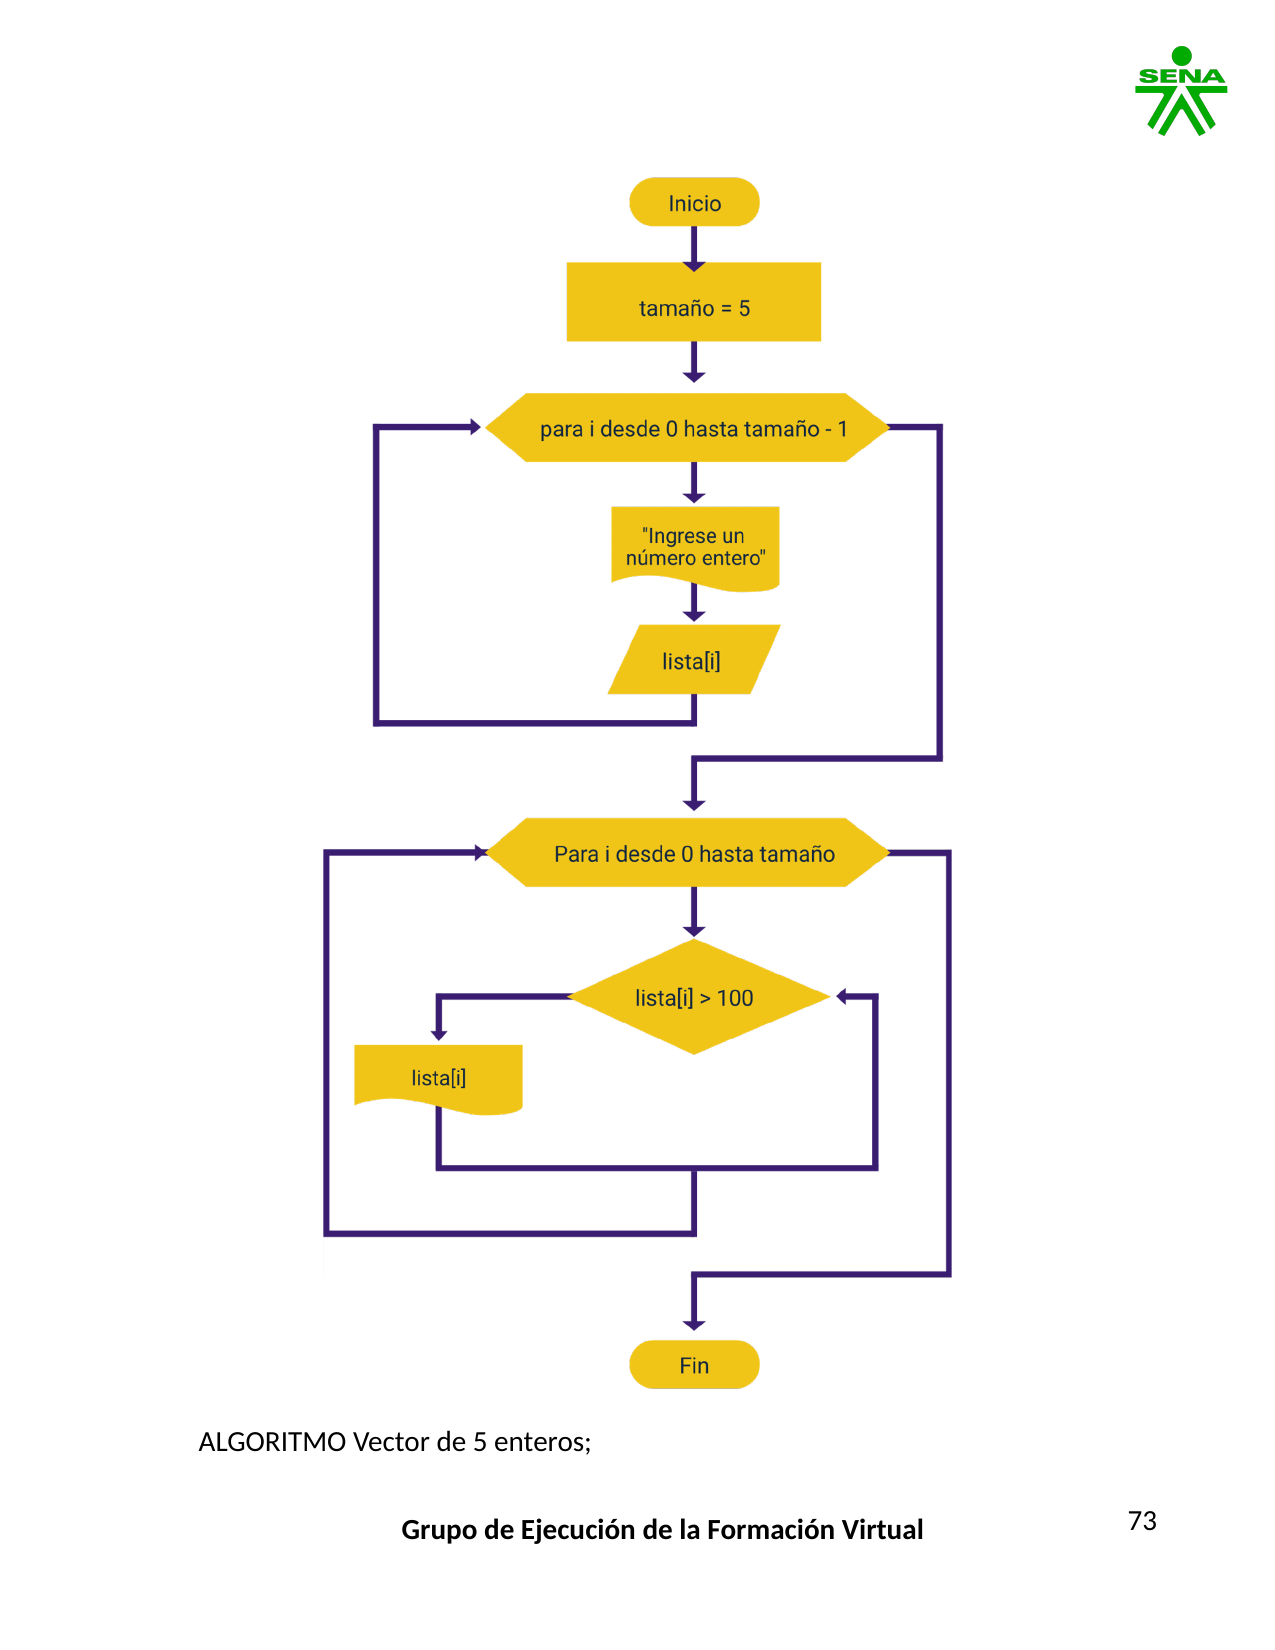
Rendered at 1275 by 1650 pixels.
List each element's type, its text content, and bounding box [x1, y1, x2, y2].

text ALGORITMO Vector de 5 enteros; [118, 1423, 1157, 1458]
picture [323, 177, 952, 1389]
picture [1135, 46, 1228, 136]
